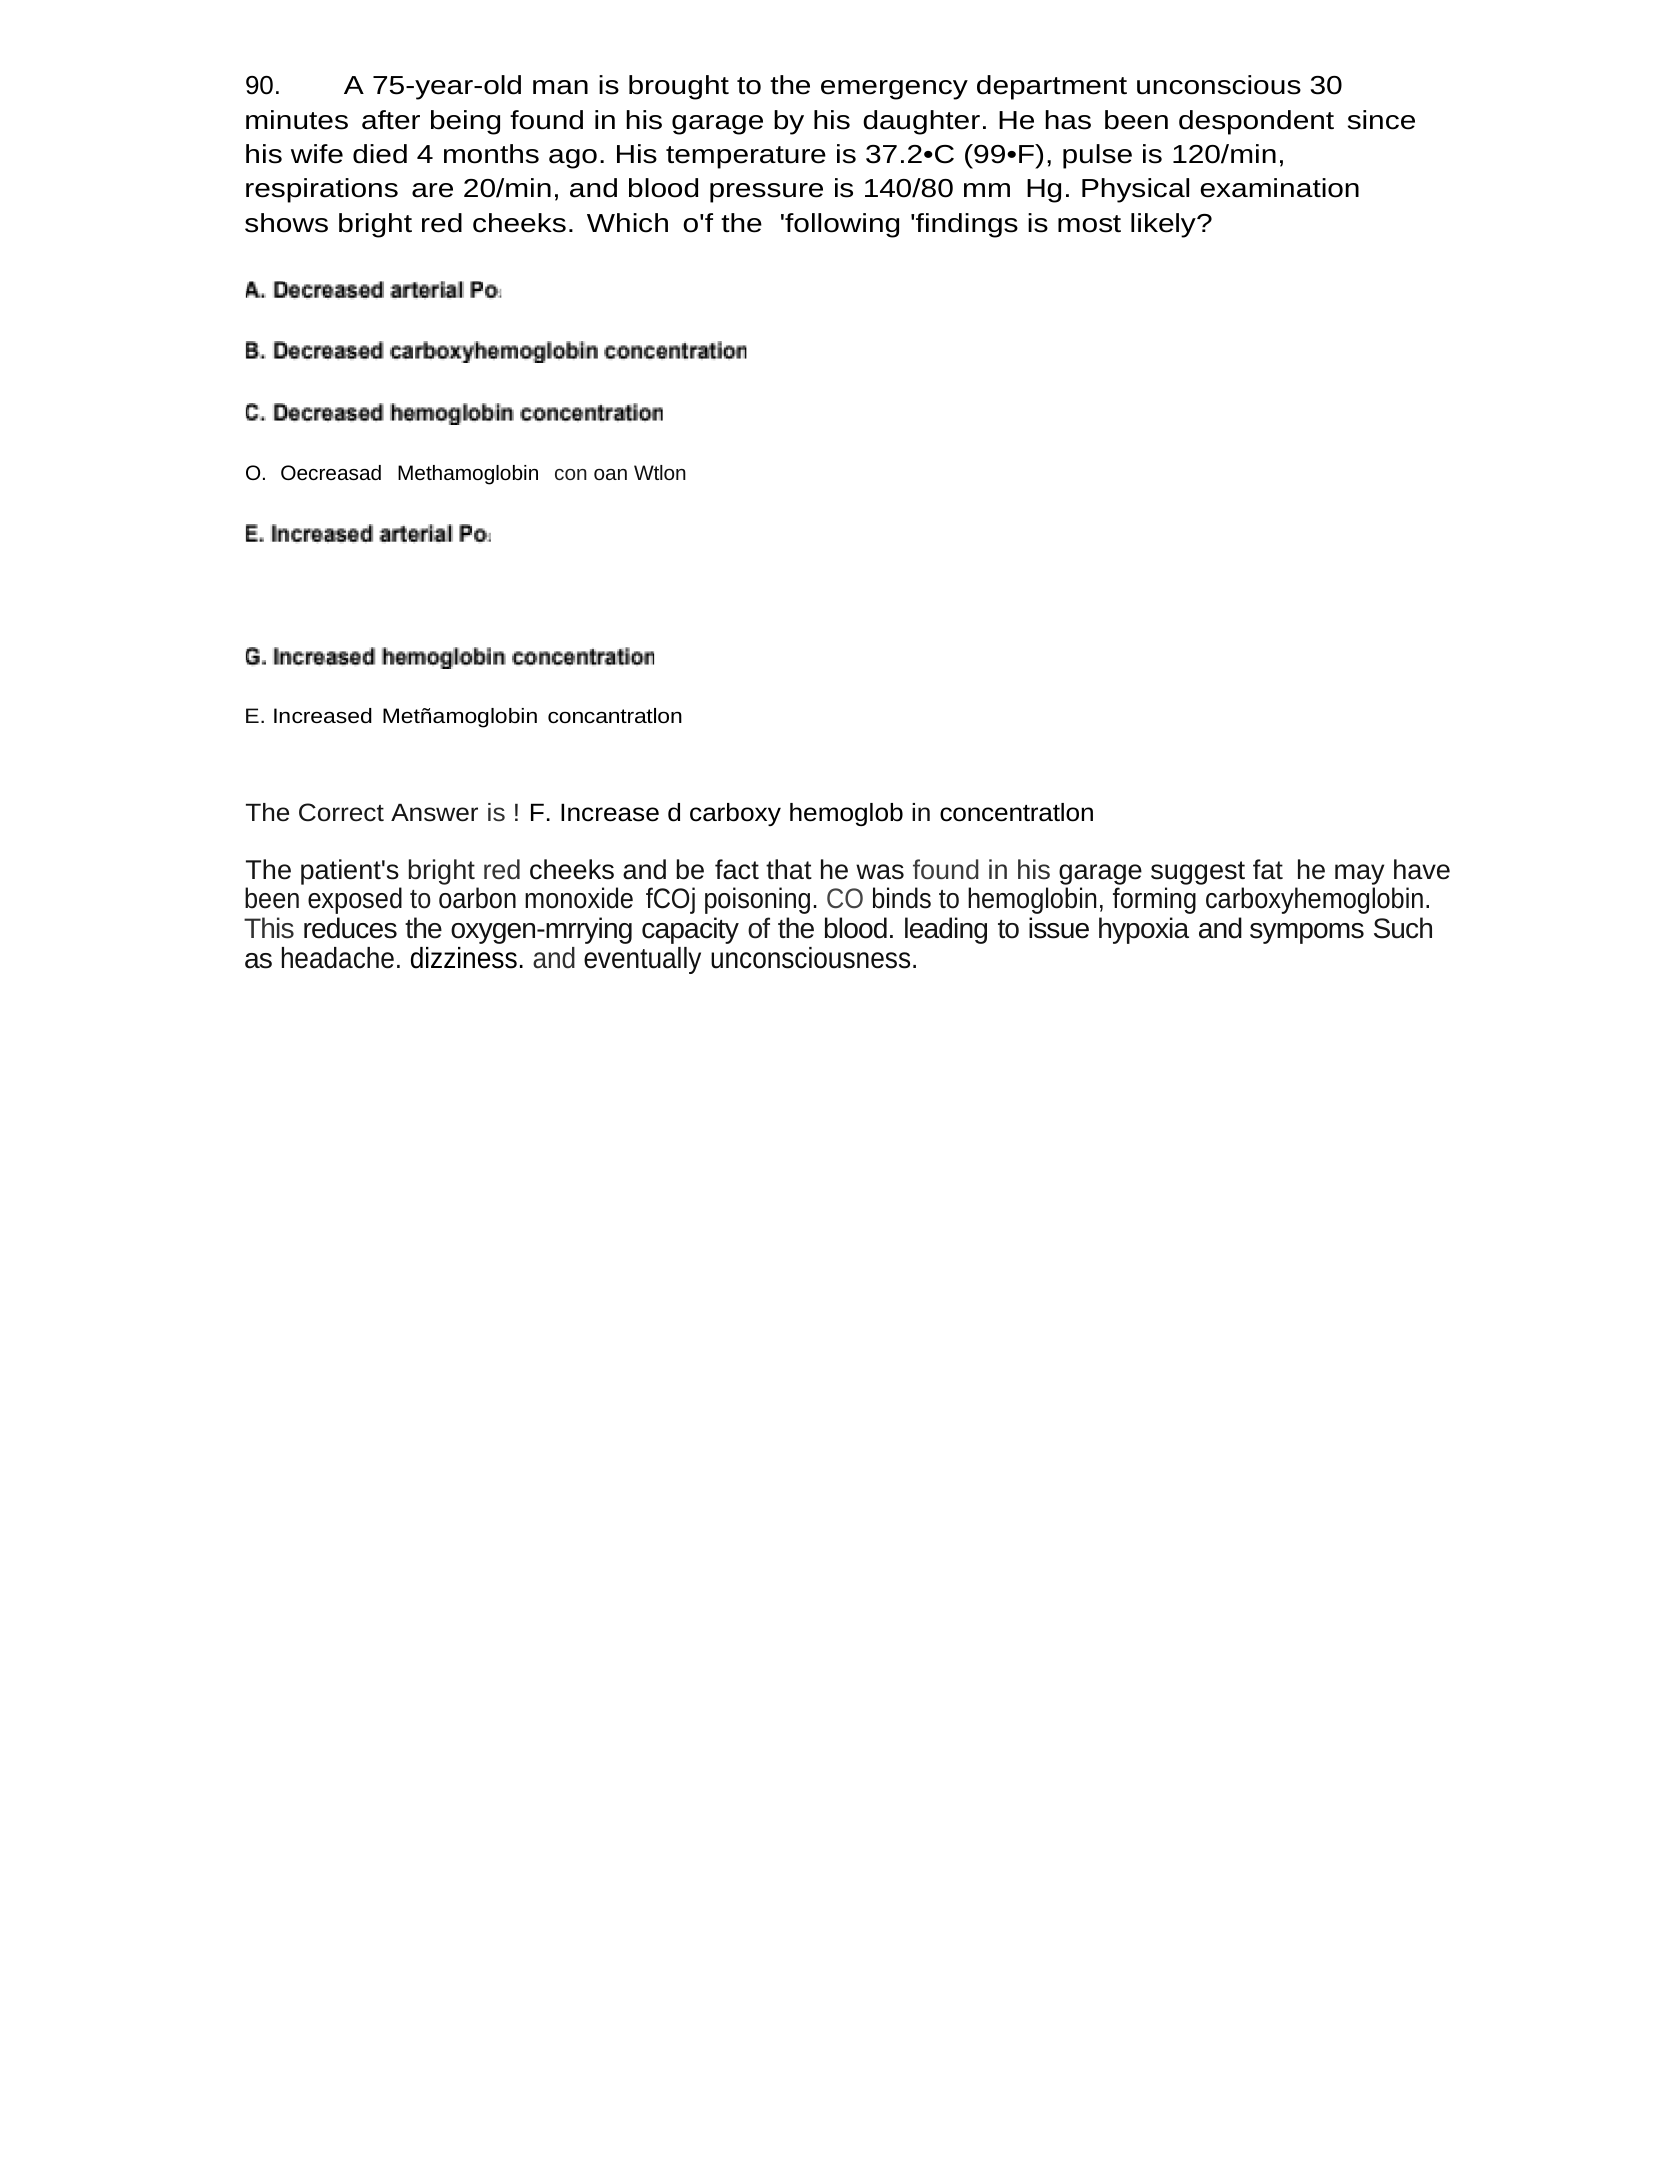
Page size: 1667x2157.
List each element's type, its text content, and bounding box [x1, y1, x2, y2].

text E. Increased Metñamoglobin concantratlon [244, 704, 1504, 728]
list A 75-year-old man is brought to the emergency department unconscious 30 minutes after being found in his garage by his daughter. He has been despondent since his wife died 4 months ago. His temperature is 37.2•C (99•F), pulse is 120/min, respirations are 20/min, and blood pressure is 140/80 mm Hg. Physical examination shows bright red cheeks. Which o'f the 'following 'findings is most likely? [244, 70, 1434, 238]
picture [245, 341, 747, 363]
picture [245, 647, 655, 669]
picture [245, 524, 491, 544]
text O. Oecreasad Methamoglobin con oan Wtlon [245, 460, 1504, 484]
picture [245, 403, 663, 425]
text The Correct Answer is ! F. Increase d carboxy hemoglob in concentratlon [245, 798, 1504, 827]
text The patient's bright red cheeks and be fact that he was found in his garage suggest fat he may have been exposed to oarbon monoxide fCOj poisoning. CO binds to hemoglobin, forming carboxyhemoglobin. This reduces the oxygen-mrrying capacity of the blood. leading to issue hypoxia and sympoms Such as headache. dizziness. and eventually unconsciousness. [244, 856, 1464, 975]
picture [245, 281, 502, 300]
